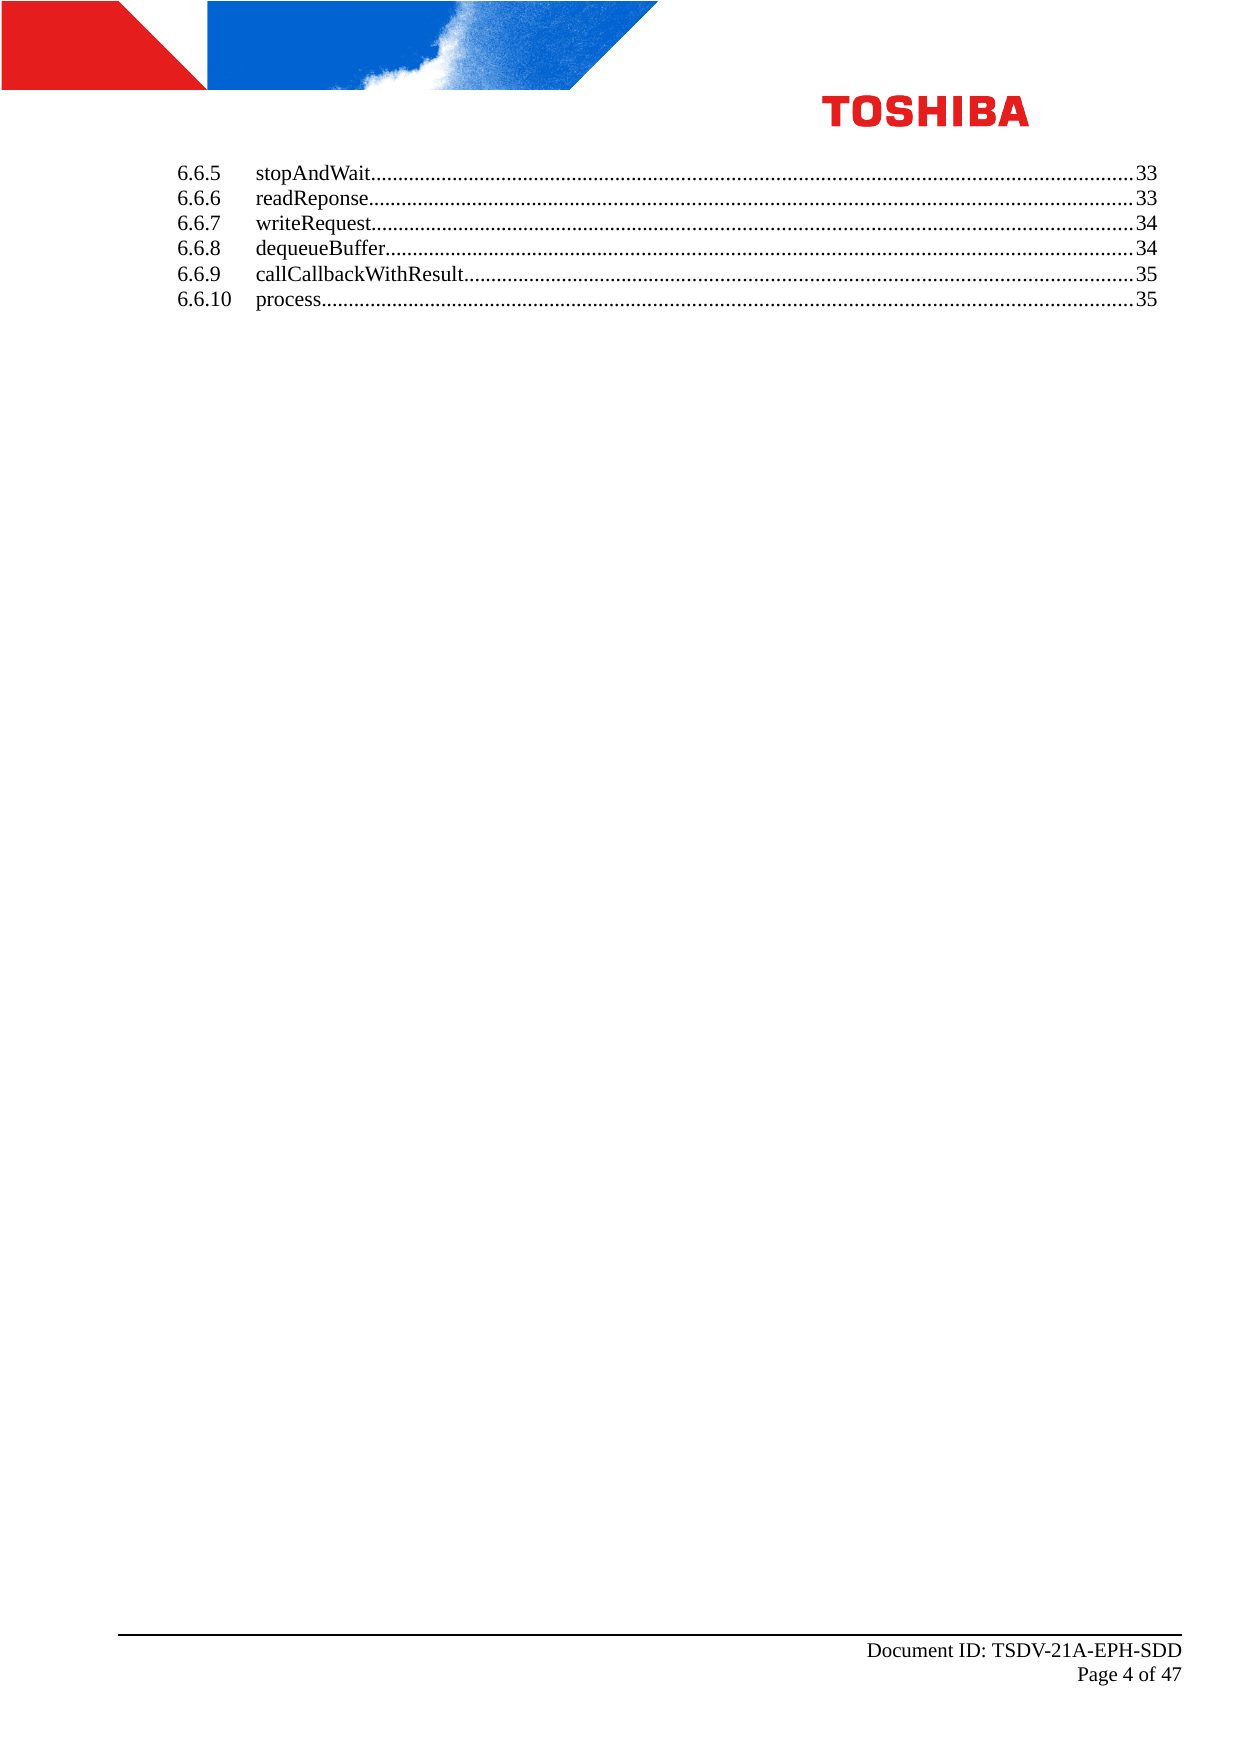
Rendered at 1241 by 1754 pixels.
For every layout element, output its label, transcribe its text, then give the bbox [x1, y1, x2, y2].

text 6.6.9 callCallbackWithResult 35 [177, 261, 1182, 286]
picture [1, 1, 1241, 149]
text 6.6.8 dequeueBuffer 34 [177, 235, 1182, 261]
text 6.6.5 stopAndWait 33 [177, 160, 1182, 185]
text 6.6.7 writeRequest 34 [177, 210, 1182, 235]
text 6.6.6 readReponse 33 [177, 185, 1182, 210]
text 6.6.10 process 35 [177, 286, 1182, 311]
